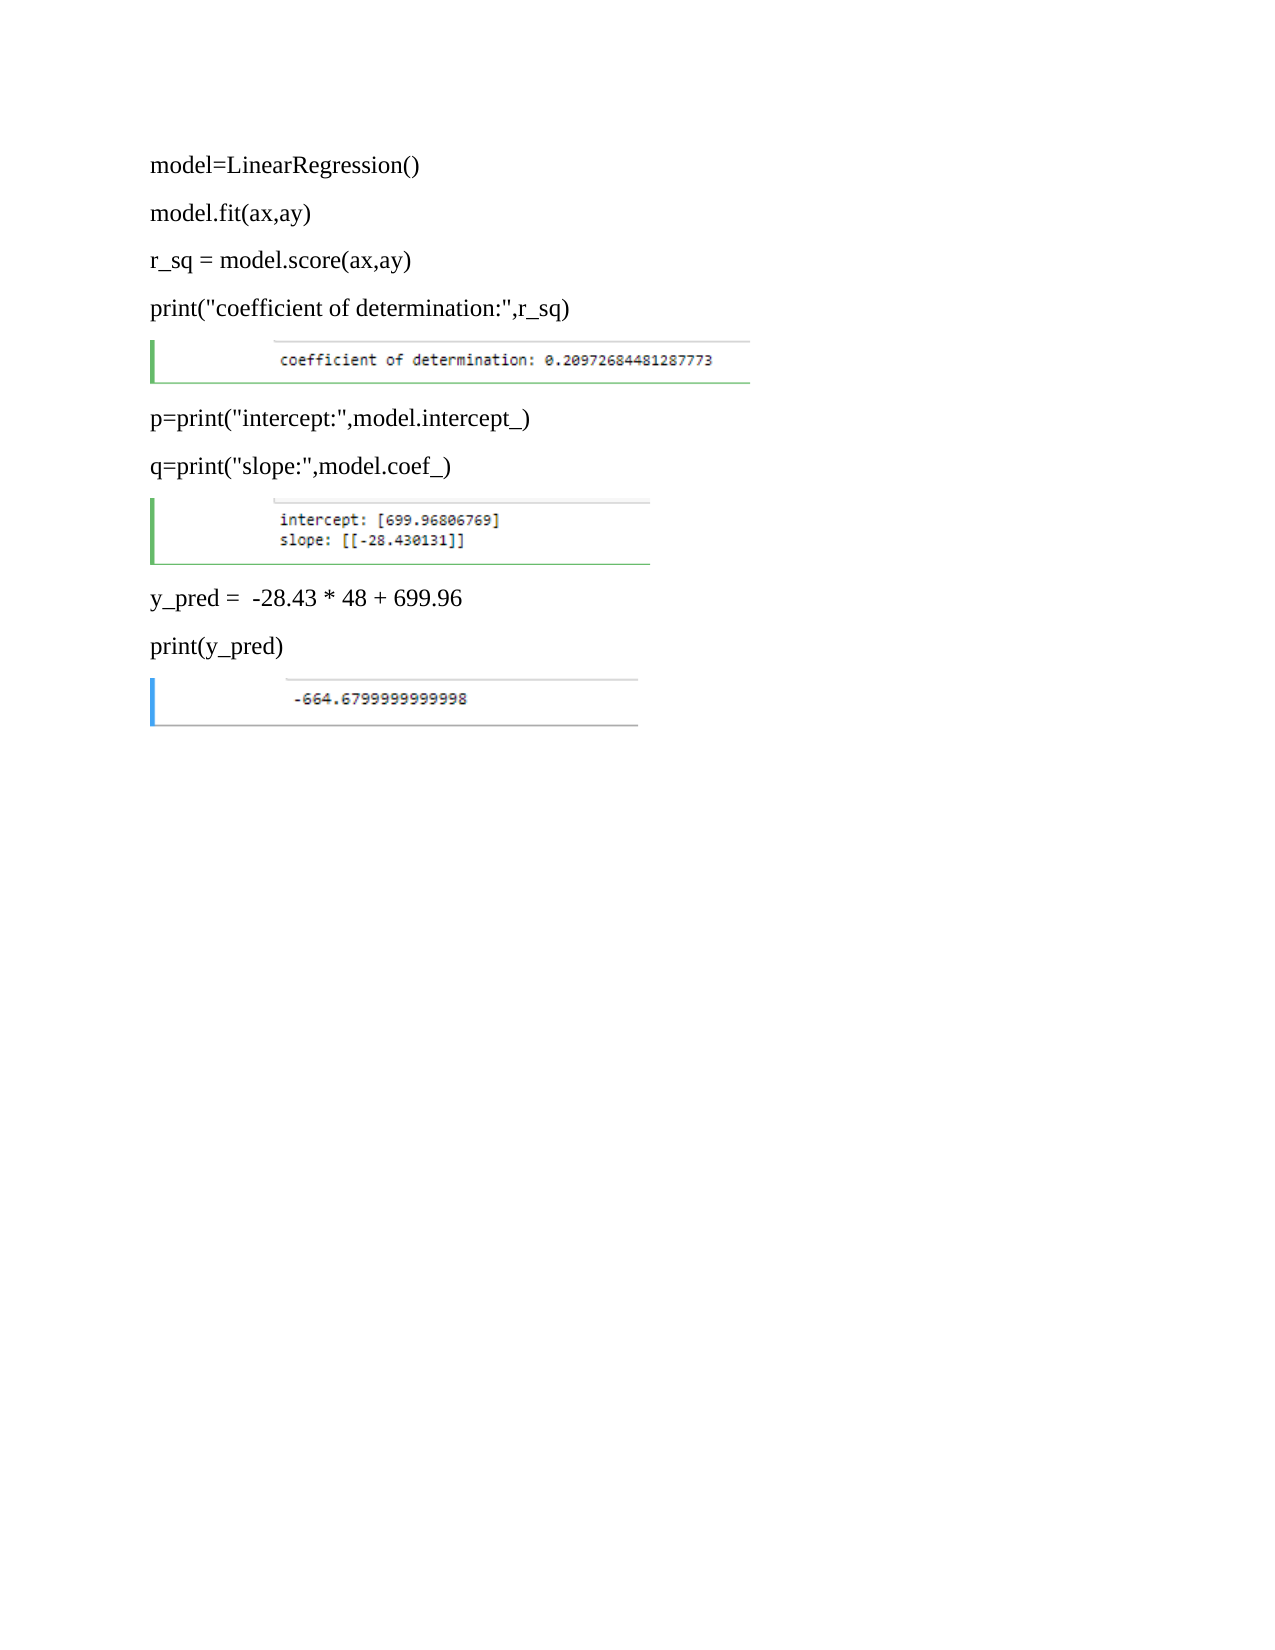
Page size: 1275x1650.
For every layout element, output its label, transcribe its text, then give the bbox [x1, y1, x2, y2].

picture [150, 678, 639, 731]
picture [150, 498, 650, 565]
text q=print("slope:",model.coef_) [150, 451, 1125, 480]
text y_pred = -28.43 * 48 + 699.96 [150, 583, 1125, 612]
text p=print("intercept:",model.intercept_) [150, 403, 1125, 432]
picture [150, 340, 750, 385]
text print("coefficient of determination:",r_sq) [150, 293, 1125, 322]
text model=LinearRegression() [150, 150, 1125, 179]
text model.fit(ax,ay) [150, 198, 1125, 226]
text r_sq = model.score(ax,ay) [150, 245, 1125, 274]
text print(y_pred) [150, 631, 1125, 660]
